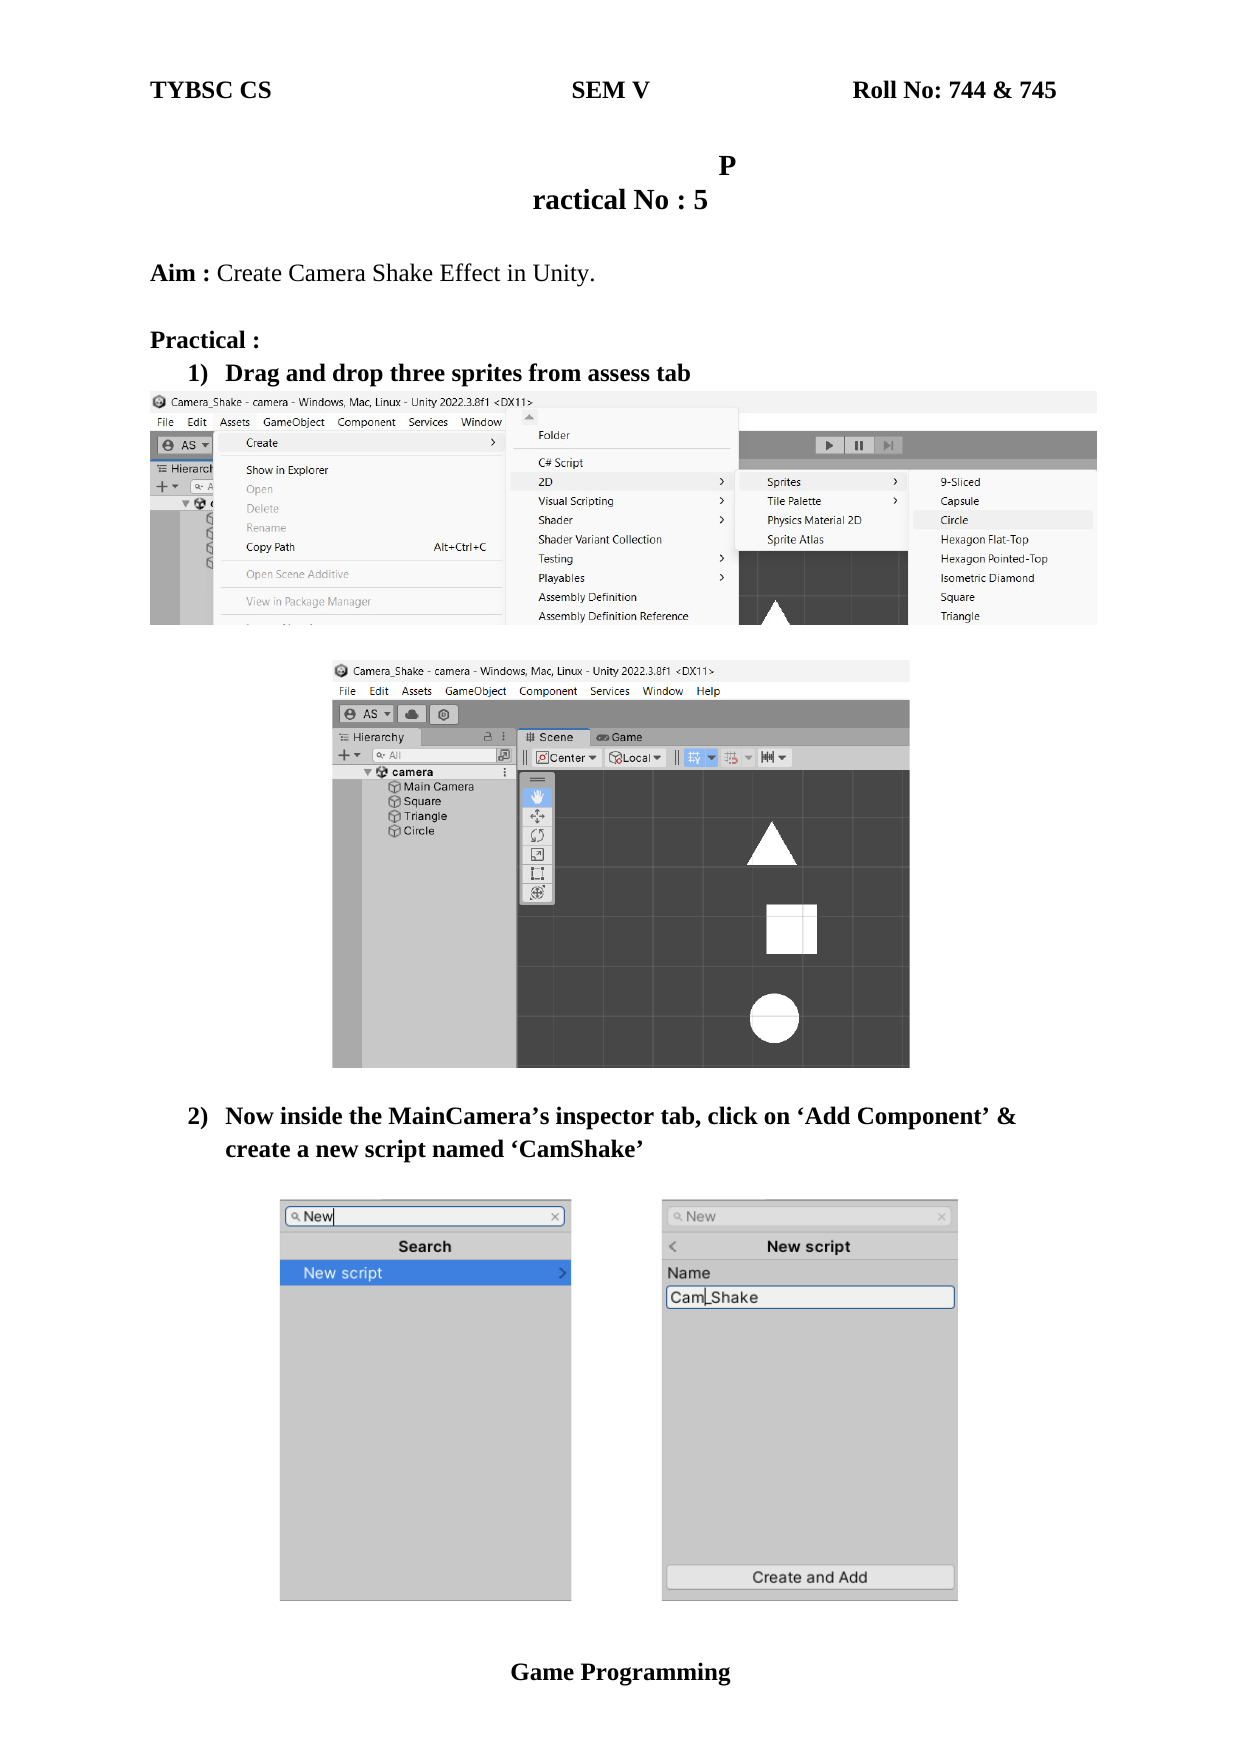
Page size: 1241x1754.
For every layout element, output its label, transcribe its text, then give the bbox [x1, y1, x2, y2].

text Practical : [150, 326, 1101, 354]
subtitle Practical No : 5 [522, 148, 718, 216]
picture [279, 1199, 572, 1601]
picture [661, 1199, 958, 1601]
list Now inside the MainCamera’s inspector tab, click on ‘Add Component’ & create a new script named ‘CamShake’ [187, 1101, 1088, 1163]
picture [150, 391, 1097, 625]
list Drag and drop three sprites from assess tab [187, 358, 1101, 387]
text Aim : Create Camera Shake Effect in Unity. [150, 258, 1101, 287]
picture [332, 660, 910, 1068]
